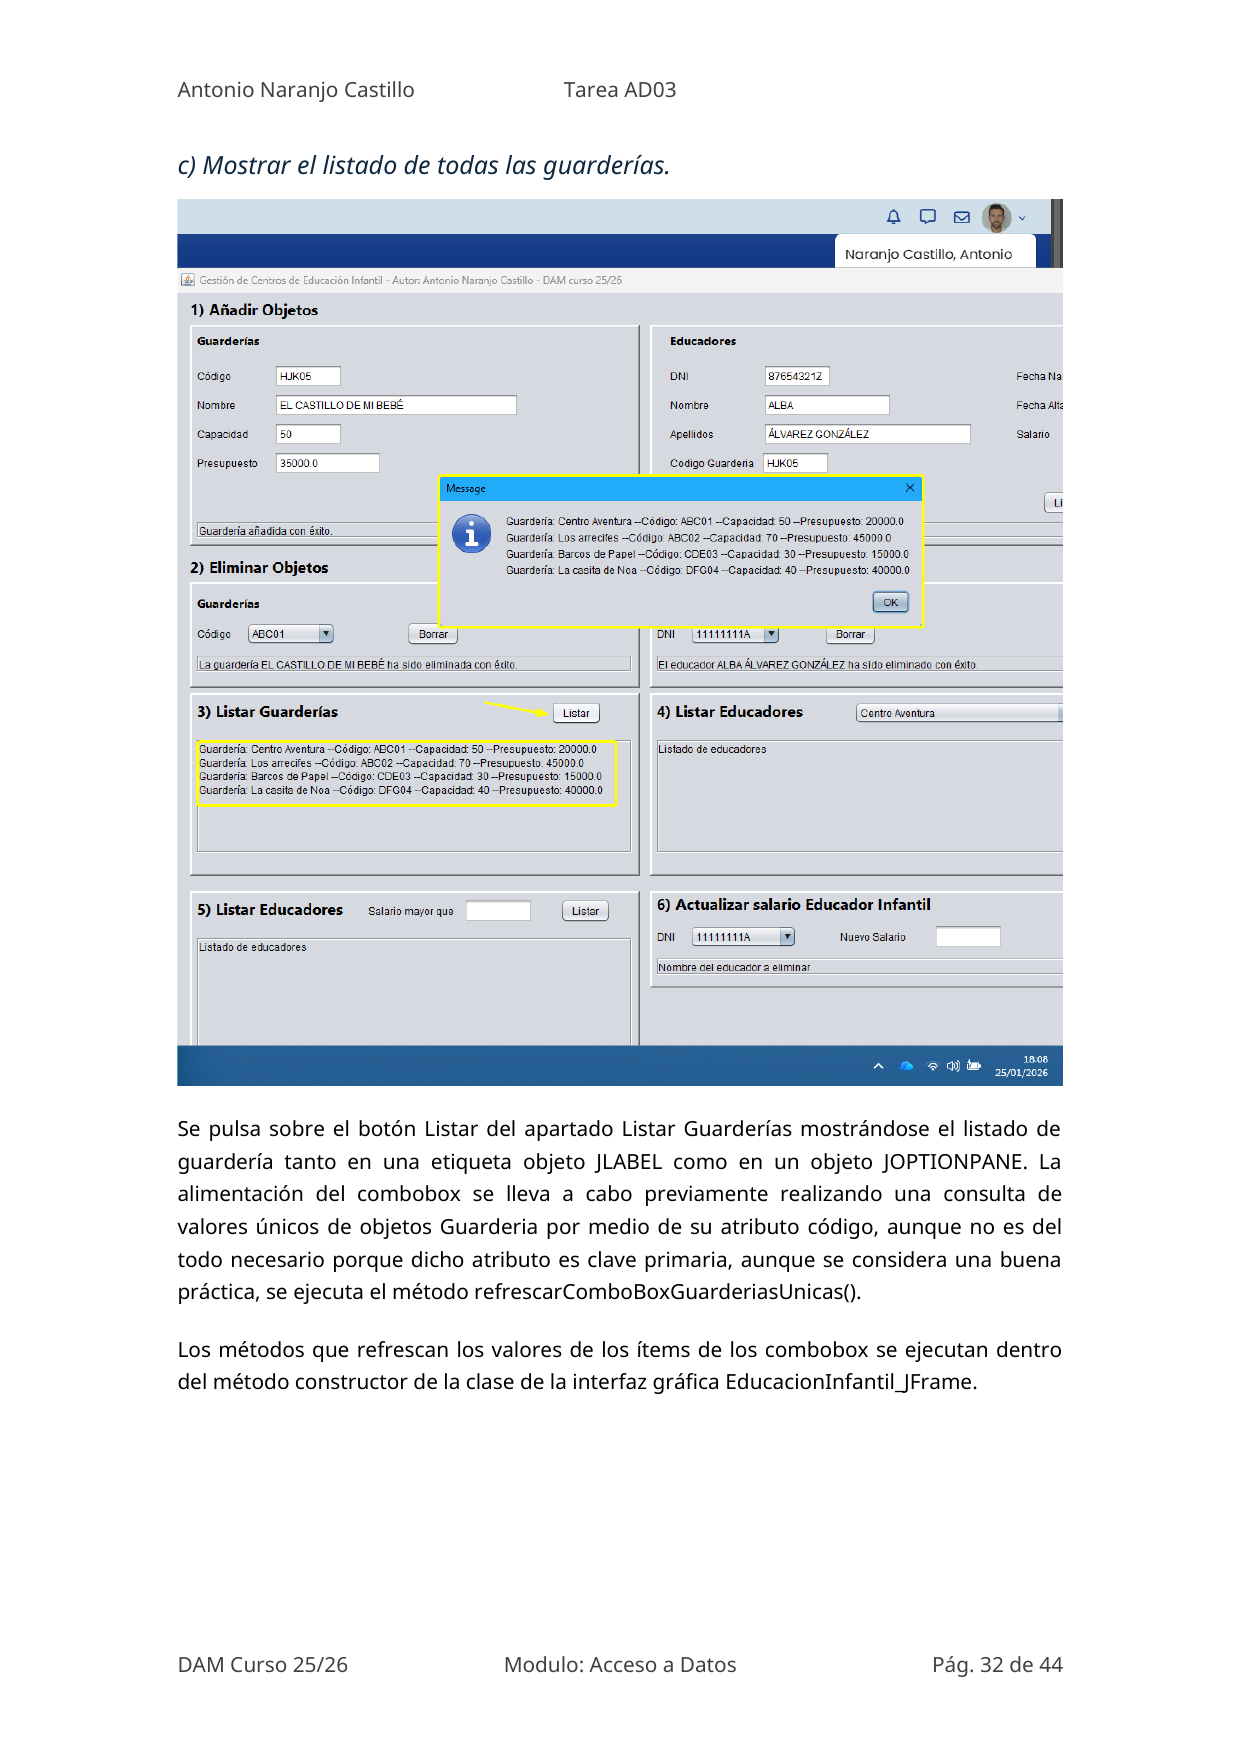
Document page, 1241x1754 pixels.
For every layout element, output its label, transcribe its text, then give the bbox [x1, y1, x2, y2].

text Los métodos que refrescan los valores de los ítems de los combobox se ejecutan dentro del método constructor de la clase de la interfaz gráfica EducacionInfantil_JFrame. [177, 1335, 1063, 1396]
text Se pulsa sobre el botón Listar del apartado Listar Guarderías mostrándose el listado de guardería tanto en una etiqueta objeto JLABEL como en un objeto JOPTIONPANE. La alimentación del combobox se lleva a cabo previamente realizando una consulta de valores únicos de objetos Guarderia por medio de su atributo código, aunque no es del todo necesario porque dicho atributo es clave primaria, aunque se considera una buena práctica, se ejecuta el método refrescarComboBoxGuarderiasUnicas(). [177, 1114, 1063, 1306]
picture [177, 199, 1063, 1086]
subtitle c) Mostrar el listado de todas las guarderías. [177, 148, 1063, 182]
